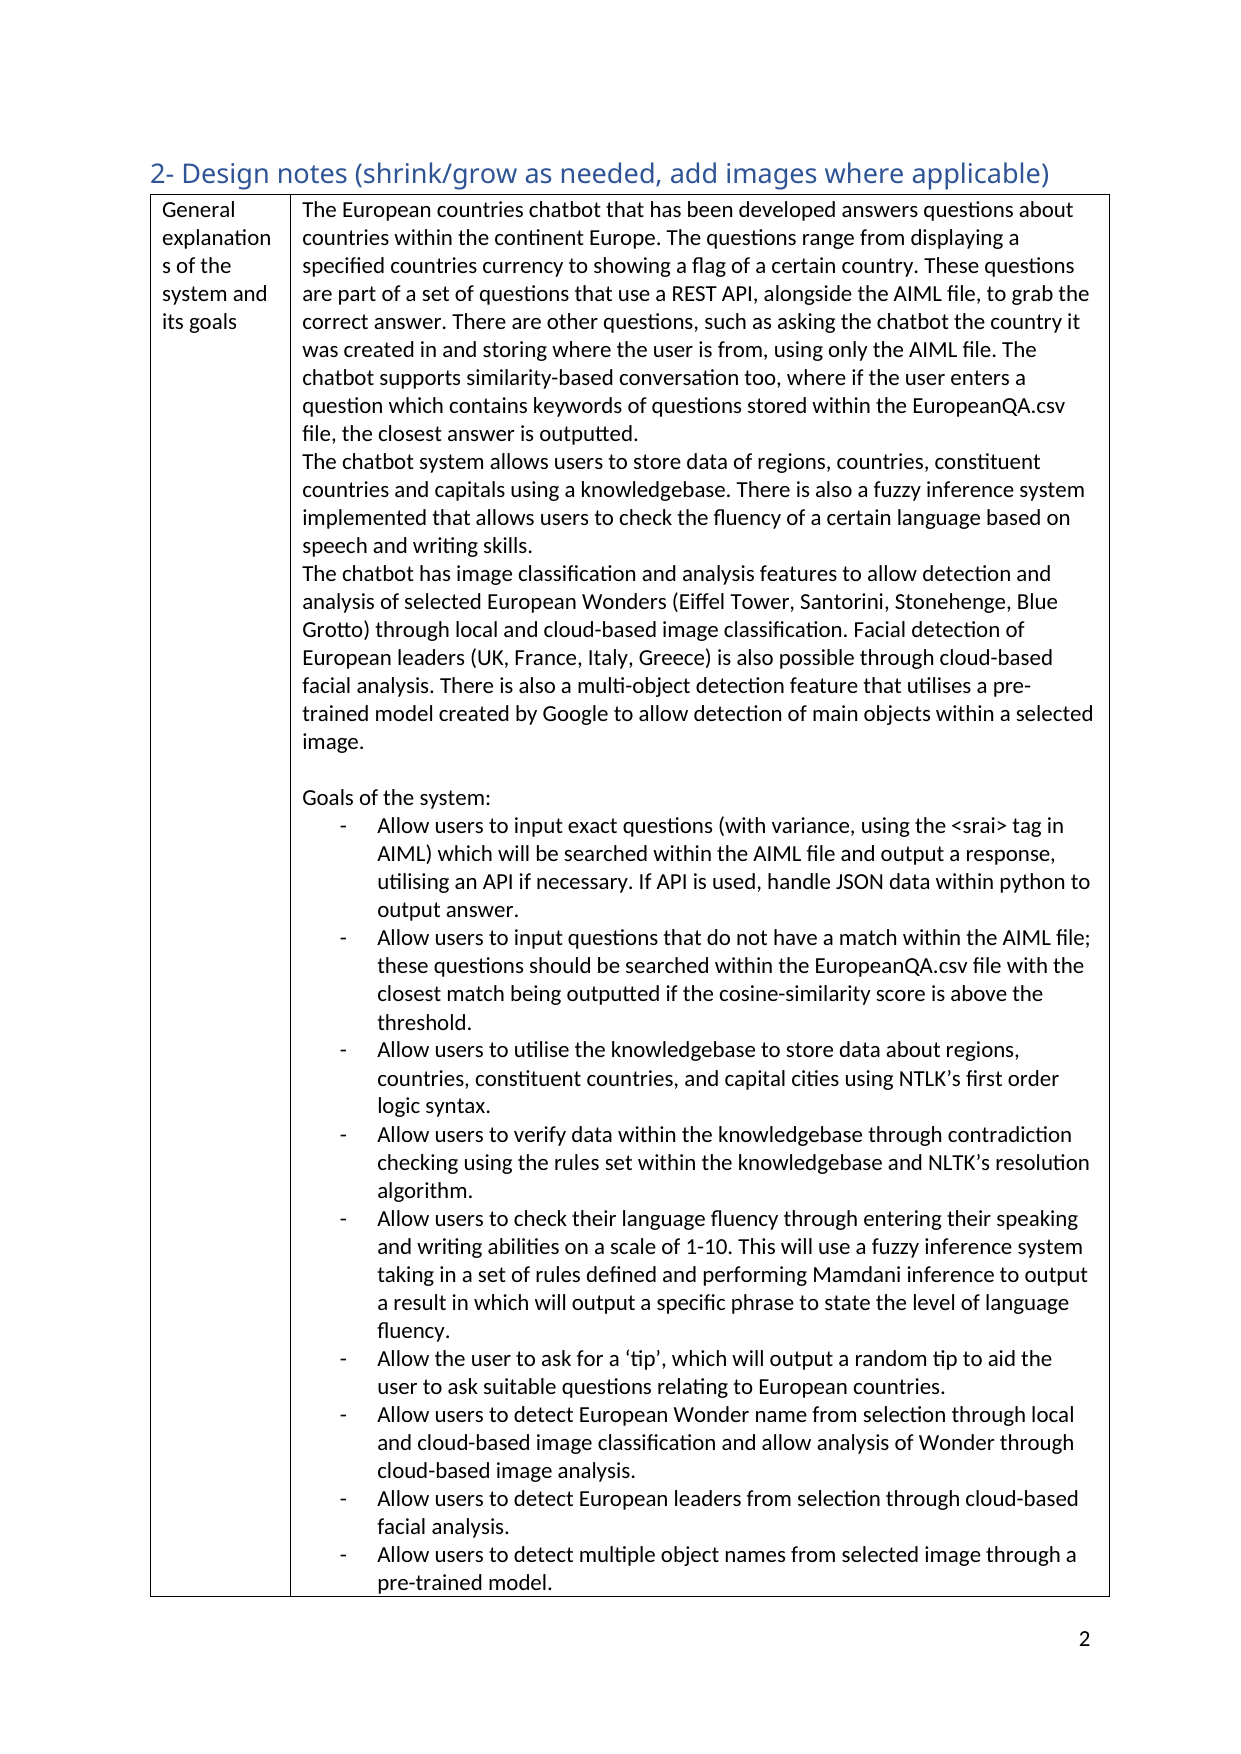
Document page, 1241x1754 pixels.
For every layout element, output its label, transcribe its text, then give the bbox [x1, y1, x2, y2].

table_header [151, 195, 290, 1596]
subtitle 2- Design notes (shrink/grow as needed, add images where applicable) [150, 154, 1090, 191]
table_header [291, 195, 1109, 1596]
